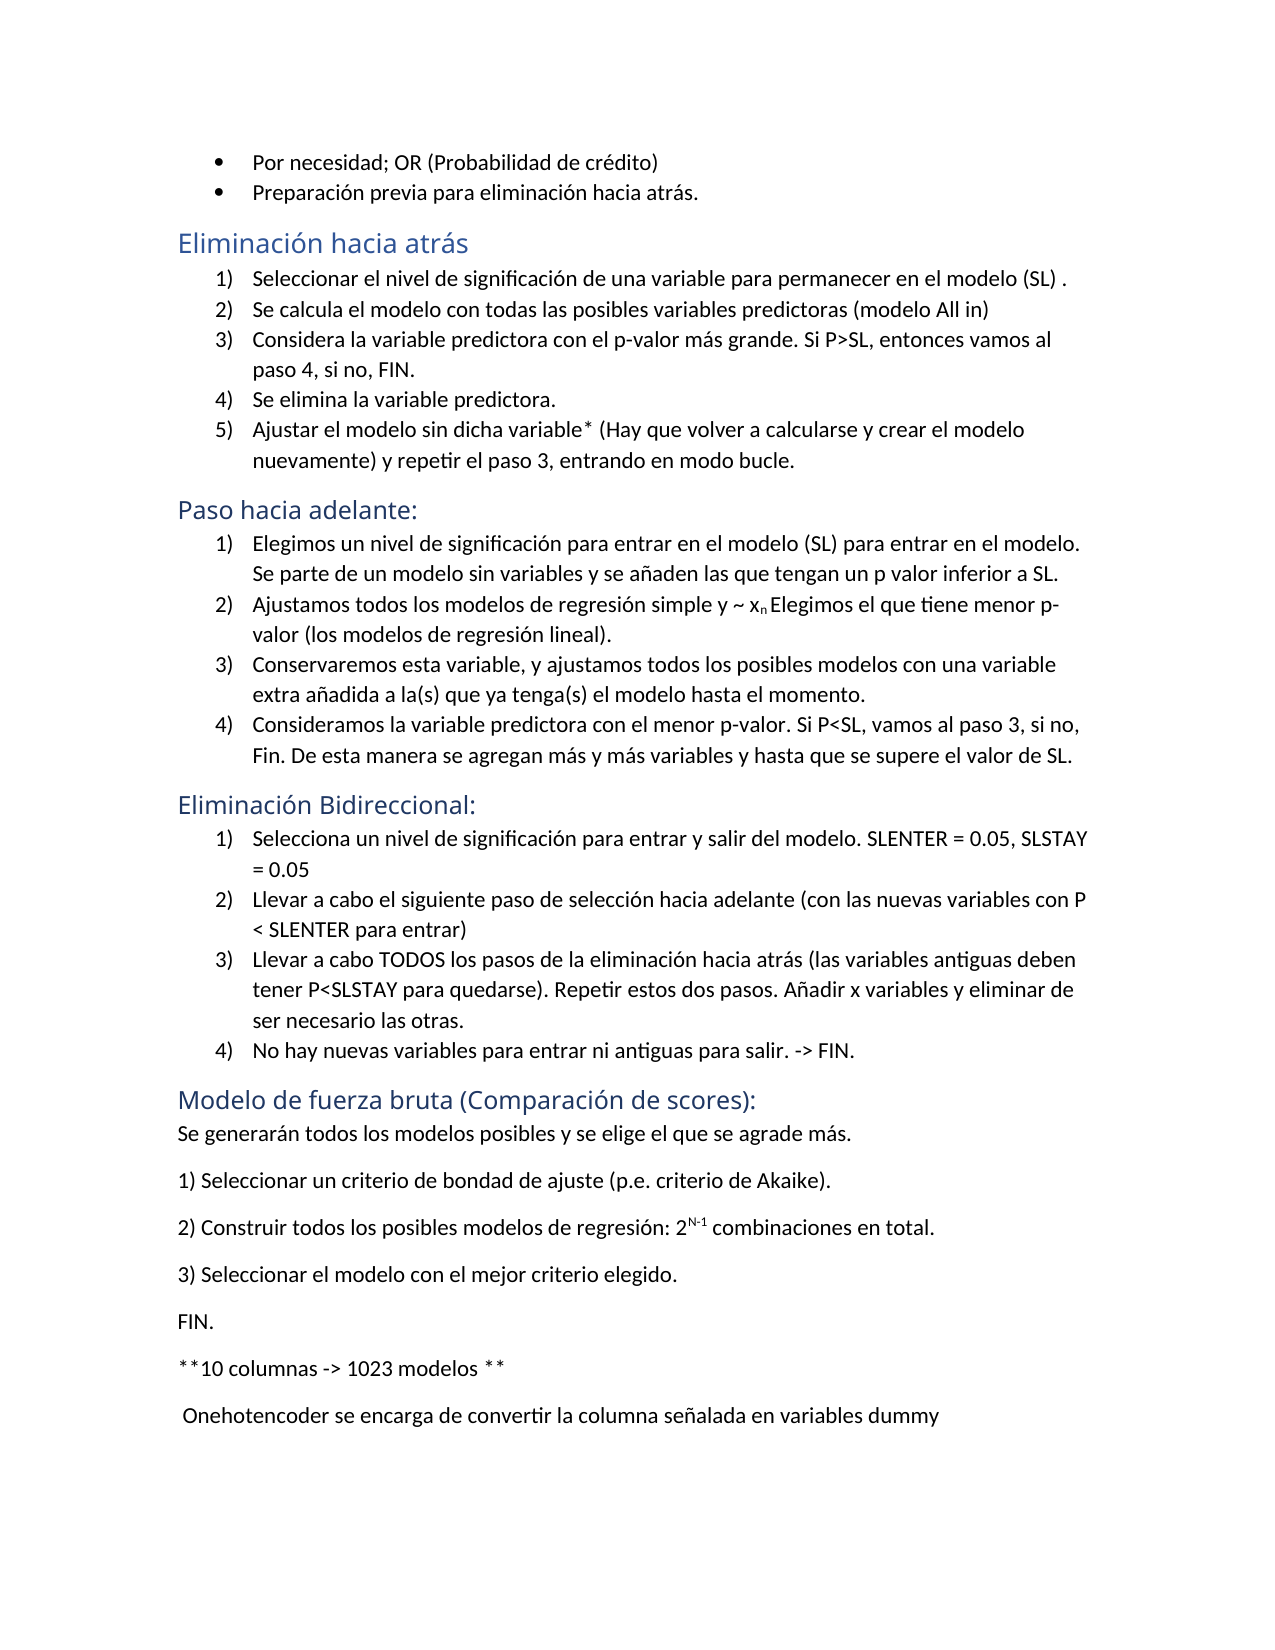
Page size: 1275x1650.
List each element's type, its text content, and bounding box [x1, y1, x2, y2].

subtitle Eliminación Bidireccional: [177, 788, 1098, 822]
text Se generarán todos los modelos posibles y se elige el que se agrade más. [177, 1119, 1098, 1148]
text FIN. [177, 1307, 1098, 1335]
list No hay nuevas variables para entrar ni antiguas para salir. -> FIN. [215, 1036, 1098, 1064]
text 3) Seleccionar el modelo con el mejor criterio elegido. [177, 1260, 1098, 1288]
list Considera la variable predictora con el p-valor más grande. Si P>SL, entonces vamos al paso 4, si no, FIN. [215, 325, 1098, 383]
list Seleccionar el nivel de significación de una variable para permanecer en el modelo (SL) . [215, 264, 1098, 292]
list Llevar a cabo el siguiente paso de selección hacia adelante (con las nuevas variables con P < SLENTER para entrar) [215, 885, 1098, 943]
list Preparación previa para eliminación hacia atrás. [215, 178, 1098, 206]
list Se calcula el modelo con todas las posibles variables predictoras (modelo All in) [215, 295, 1098, 323]
list Por necesidad; OR (Probabilidad de crédito) [215, 148, 1098, 176]
subtitle Paso hacia adelante: [177, 493, 1098, 527]
list Selecciona un nivel de significación para entrar y salir del modelo. SLENTER = 0.05, SLSTAY = 0.05 [215, 824, 1098, 883]
list Ajustar el modelo sin dicha variable* (Hay que volver a calcularse y crear el modelo nuevamente) y repetir el paso 3, entrando en modo bucle. [215, 416, 1098, 474]
text 1) Seleccionar un criterio de bondad de ajuste (p.e. criterio de Akaike). [177, 1166, 1098, 1194]
list Llevar a cabo TODOS los pasos de la eliminación hacia atrás (las variables antiguas deben tener P<SLSTAY para quedarse). Repetir estos dos pasos. Añadir x variables y eliminar de ser necesario las otras. [215, 945, 1098, 1034]
subtitle Eliminación hacia atrás [177, 225, 1098, 262]
text 2) Construir todos los posibles modelos de regresión: 2N-1 combinaciones en total. [177, 1213, 1098, 1241]
list Se elimina la variable predictora. [215, 385, 1098, 413]
text Onehotencoder se encarga de convertir la columna señalada en variables dummy [177, 1401, 1098, 1429]
list Elegimos un nivel de significación para entrar en el modelo (SL) para entrar en el modelo. Se parte de un modelo sin variables y se añaden las que tengan un p valor inferior a SL. [215, 529, 1098, 588]
list Ajustamos todos los modelos de regresión simple y ~ xn Elegimos el que tiene menor p-valor (los modelos de regresión lineal). [215, 590, 1098, 648]
text **10 columnas -> 1023 modelos ** [177, 1354, 1098, 1382]
subtitle Modelo de fuerza bruta (Comparación de scores): [177, 1083, 1098, 1117]
list Conservaremos esta variable, y ajustamos todos los posibles modelos con una variable extra añadida a la(s) que ya tenga(s) el modelo hasta el momento. [215, 650, 1098, 708]
list Consideramos la variable predictora con el menor p-valor. Si P<SL, vamos al paso 3, si no, Fin. De esta manera se agregan más y más variables y hasta que se supere el valor de SL. [215, 711, 1098, 769]
